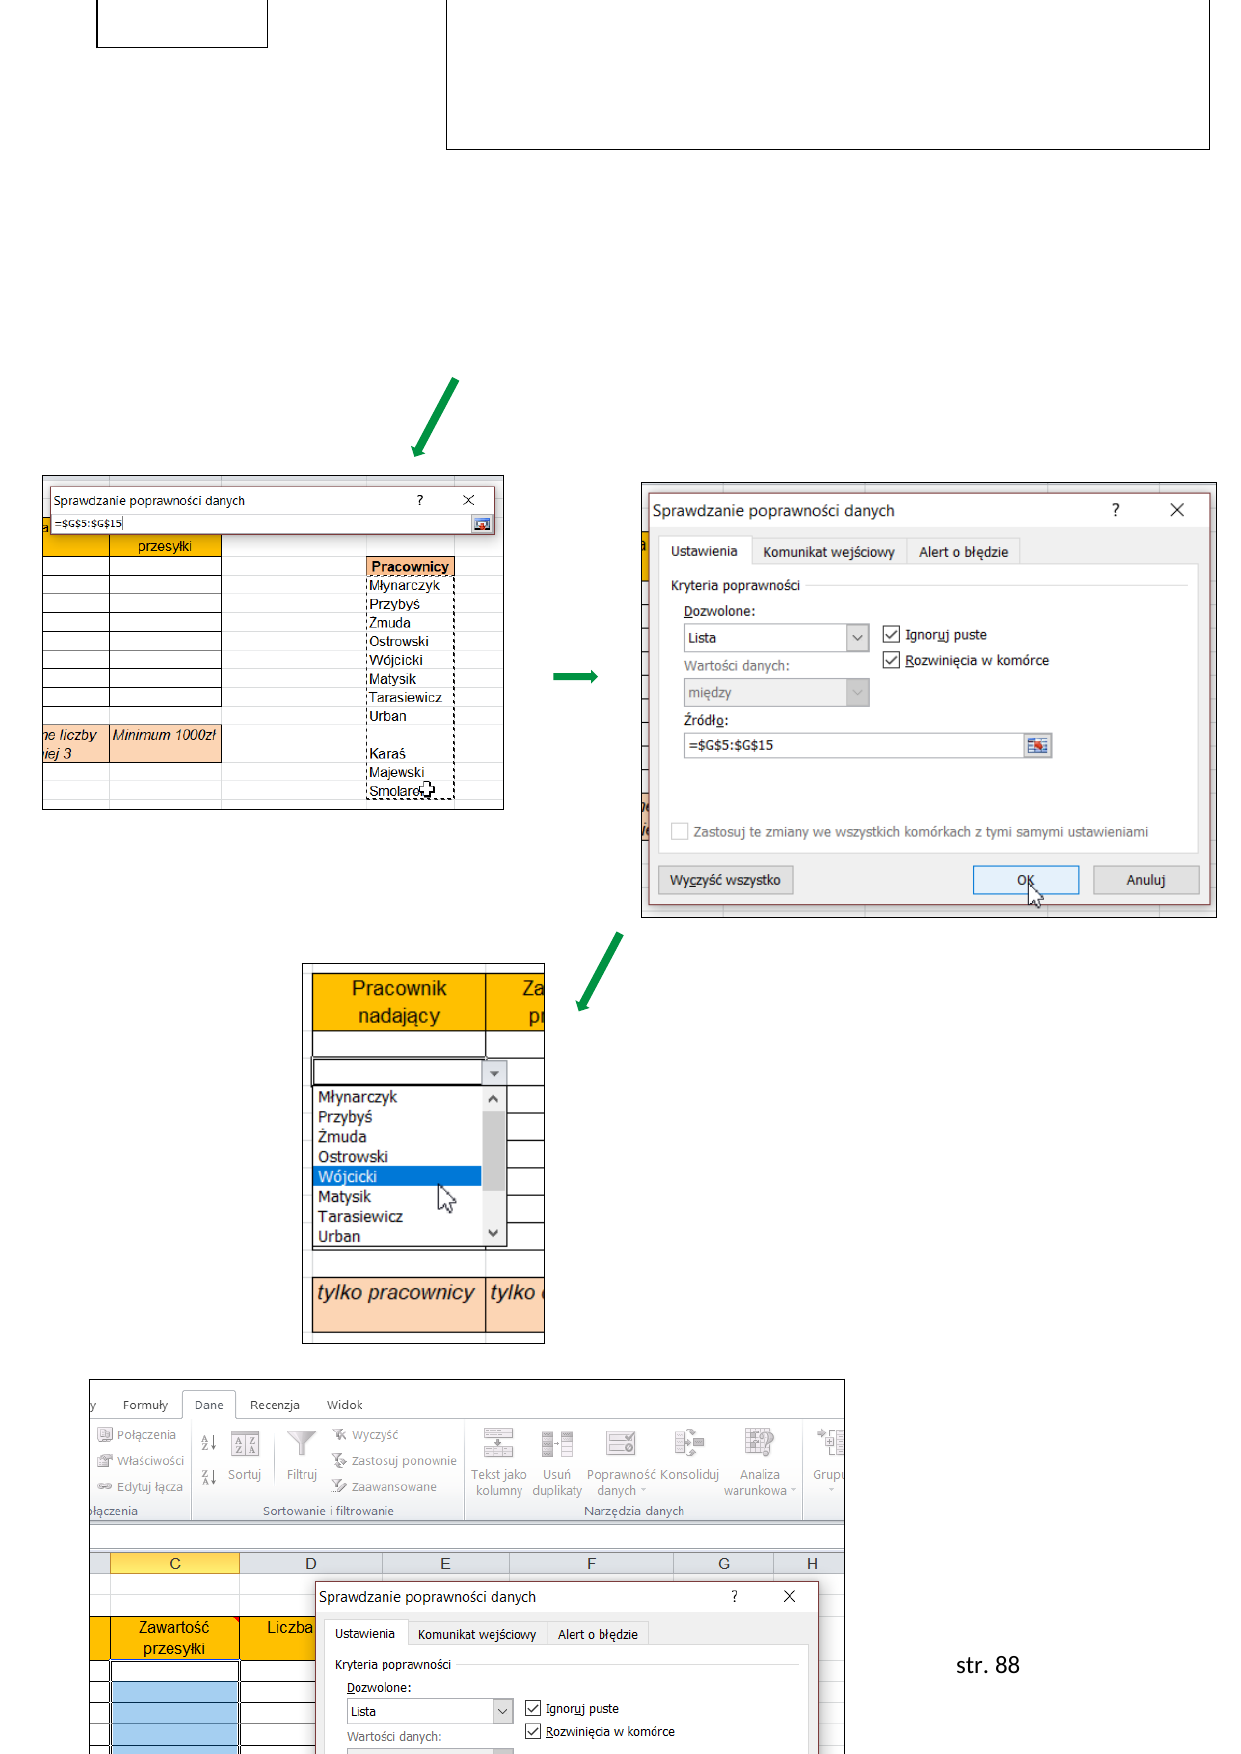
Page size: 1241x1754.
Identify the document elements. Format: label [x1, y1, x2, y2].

picture [642, 483, 1216, 917]
picture [303, 964, 544, 1343]
picture [43, 476, 503, 809]
picture [90, 1380, 844, 1754]
